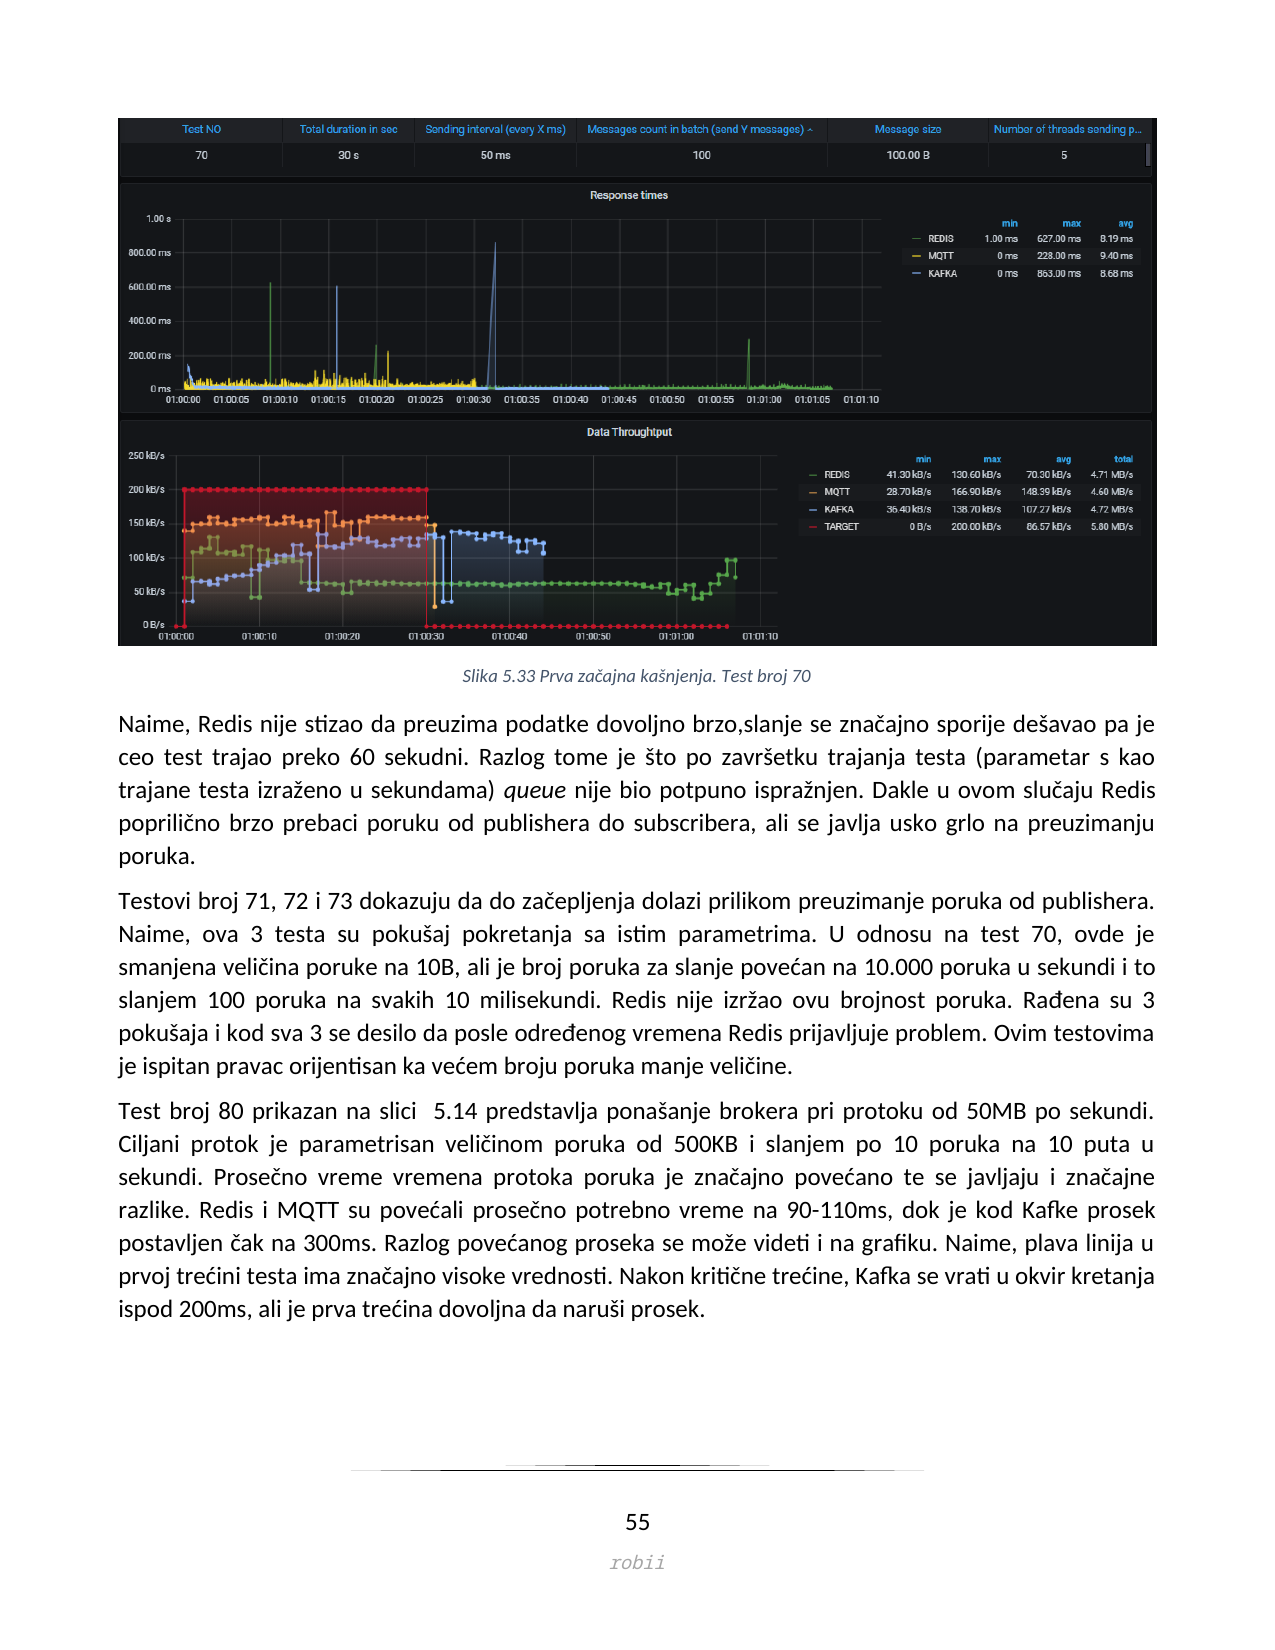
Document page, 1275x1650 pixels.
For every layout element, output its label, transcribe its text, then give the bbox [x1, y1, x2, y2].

text Testovi broj 71, 72 i 73 dokazuju da do začepljenja dolazi prilikom preuzimanje poruka od publishera. Naime, ova 3 testa su pokušaj pokretanja sa istim parametrima. U odnosu na test 70, ovde je smanjena veličina poruke na 10B, ali je broj poruka za slanje povećan na 10.000 poruka u sekundi i to slanjem 100 poruka na svakih 10 milisekundi. Redis nije izržao ovu brojnost poruka. Rađena su 3 pokušaja i kod sva 3 se desilo da posle određenog vremena Redis prijavljuje problem. Ovim testovima je ispitan pravac orijentisan ka većem broju poruka manje veličine. [118, 885, 1157, 1080]
text Naime, Redis nije stizao da preuzima podatke dovoljno brzo,slanje se značajno sporije dešavao pa je ceo test trajao preko 60 sekudni. Razlog tome je što po završetku trajanja testa (parametar s kao trajane testa izraženo u sekundama) queue nije bio potpuno ispražnjen. Dakle u ovom slučaju Redis poprilično brzo prebaci poruku od publishera do subscribera, ali se javlja usko grlo na preuzimanju poruka. [118, 708, 1157, 870]
picture [118, 118, 1157, 646]
text Test broj 80 prikazan na slici 5.14 predstavlja ponašanje brokera pri protoku od 50MB po sekundi. Ciljani protok je parametrisan veličinom poruka od 500KB i slanjem po 10 poruka na 10 puta u sekundi. Prosečno vreme vremena protoka poruka je značajno povećano te se javljaju i značajne razlike. Redis i MQTT su povećali prosečno potrebno vreme na 90-110ms, dok je kod Kafke prosek postavljen čak na 300ms. Razlog povećanog proseka se može videti i na grafiku. Naime, plava linija u prvoj trećini testa ima značajno visoke vrednosti. Nakon kritične trećine, Kafka se vrati u okvir kretanja ispod 200ms, ali je prva trećina dovoljna da naruši prosek. [118, 1095, 1157, 1323]
